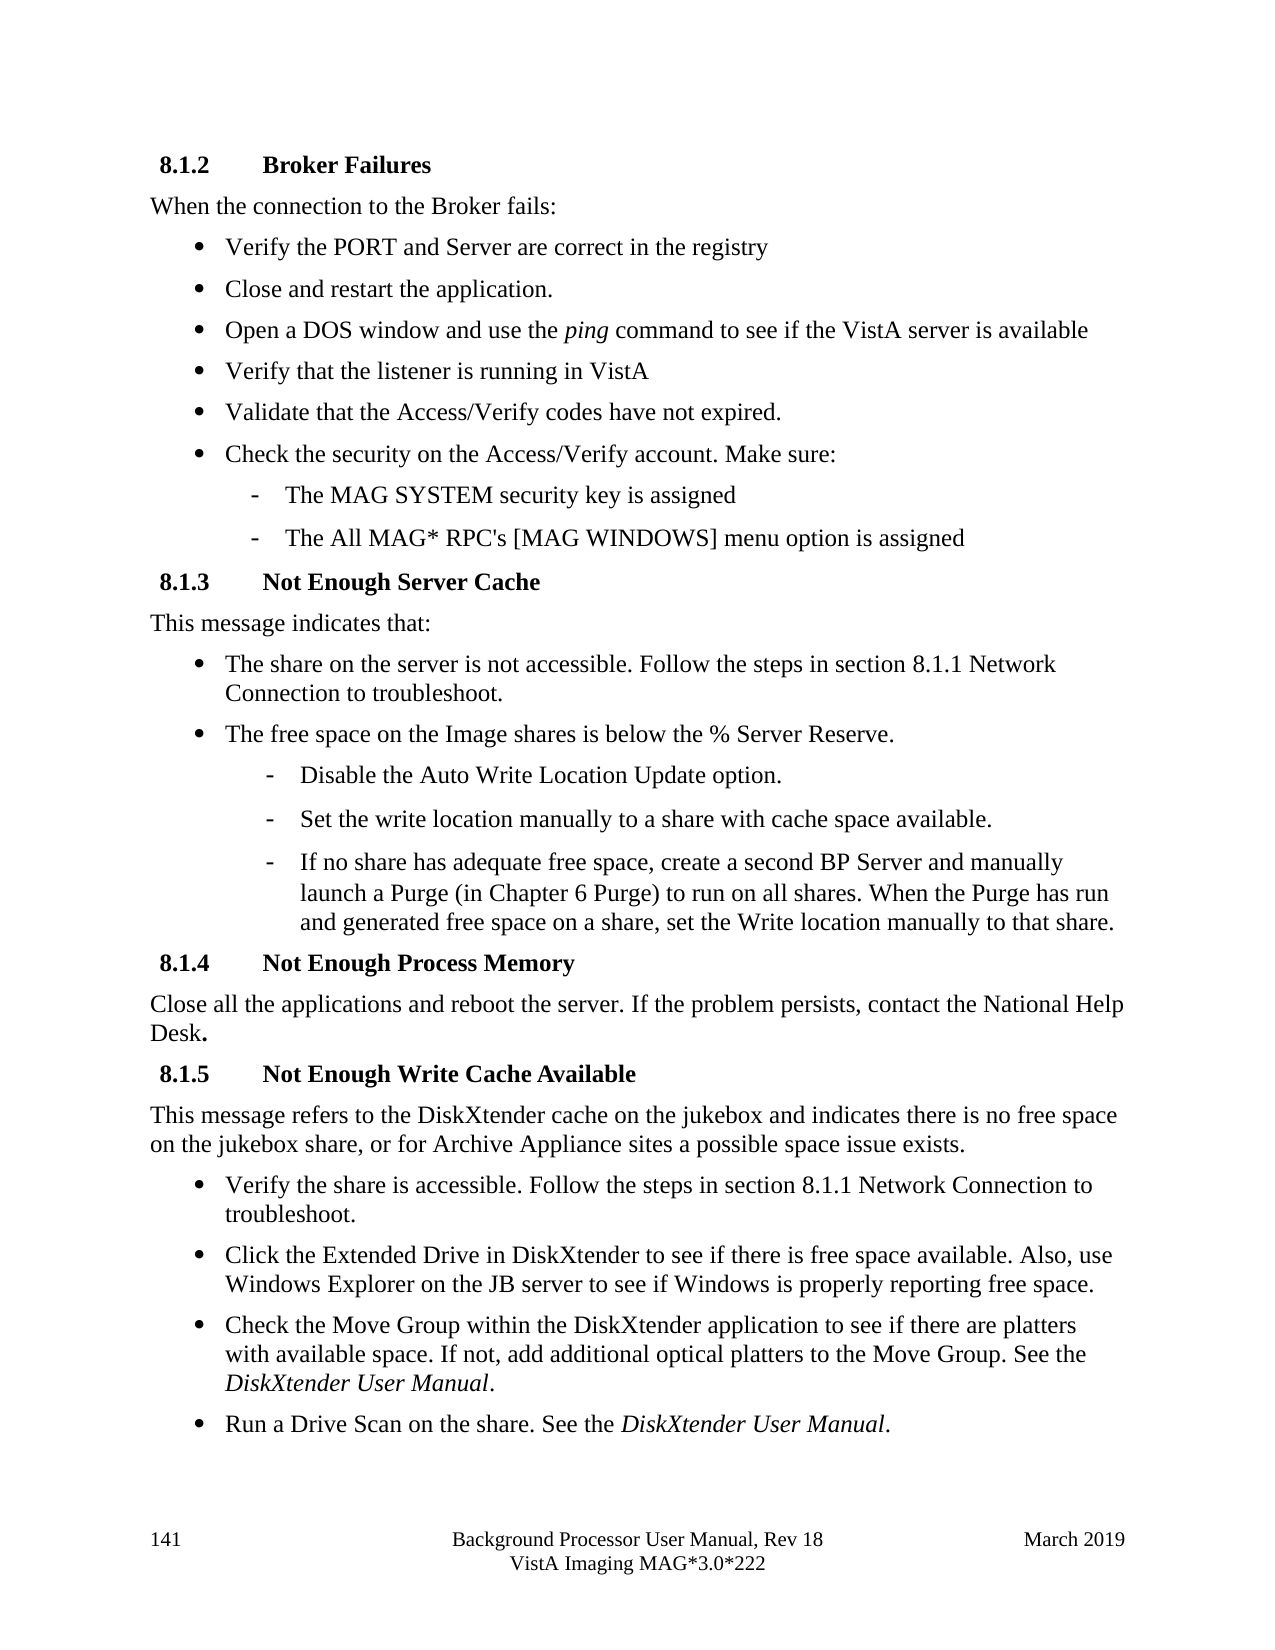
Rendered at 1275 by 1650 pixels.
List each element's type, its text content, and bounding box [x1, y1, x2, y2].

list If no share has adequate free space, create a second BP Server and manually launch a Purge (in Chapter 6 Purge) to run on all shares. When the Purge has run and generated free space on a share, set the Write location manually to that share. [262, 847, 1125, 935]
list Check the Move Group within the DiskXtender application to see if there are platters with available space. If not, add additional optical platters to the Move Group. See the DiskXtender User Manual. [195, 1310, 1125, 1397]
text This message indicates that: [150, 608, 1125, 637]
list Set the write location manually to a share with cache space available. [262, 804, 1125, 834]
text This message refers to the DiskXtender cache on the jukebox and indicates there is no free space on the jukebox share, or for Archive Appliance sites a possible space issue exists. [150, 1100, 1125, 1158]
list Verify the PORT and Server are correct in the registry [195, 232, 1125, 261]
list Open a DOS window and use the ping command to see if the VistA server is available [195, 315, 1125, 344]
subtitle Not Enough Process Memory [159, 948, 1125, 977]
text When the connection to the Broker fails: [150, 191, 1125, 220]
list Close and restart the application. [195, 274, 1125, 302]
list Validate that the Access/Verify codes have not expired. [195, 397, 1125, 426]
list Disable the Auto Write Location Update option. [262, 760, 1125, 791]
text Close all the applications and reboot the server. If the problem persists, contact the National Help Desk. [150, 989, 1125, 1047]
list Run a Drive Scan on the share. See the DiskXtender User Manual. [195, 1409, 1125, 1438]
list The free space on the Image shares is below the % Server Reserve. [195, 719, 1125, 748]
list Verify that the listener is running in VistA [195, 356, 1125, 385]
list The All MAG* RPC's [MAG WINDOWS] menu option is assigned [247, 523, 1125, 554]
list Check the security on the Access/Verify account. Make sure: [195, 439, 1125, 467]
list Click the Extended Drive in DiskXtender to see if there is free space available. Also, use Windows Explorer on the JB server to see if Windows is properly reporting free space. [195, 1240, 1125, 1298]
subtitle Not Enough Server Cache [159, 567, 1125, 595]
list The MAG SYSTEM security key is assigned [247, 480, 1125, 511]
list Verify the share is accessible. Follow the steps in section 8.1.1 Network Connection to troubleshoot. [195, 1170, 1125, 1228]
subtitle Not Enough Write Cache Available [159, 1059, 1125, 1088]
list The share on the server is not accessible. Follow the steps in section 8.1.1 Network Connection to troubleshoot. [195, 649, 1125, 707]
subtitle Broker Failures [159, 150, 1125, 179]
